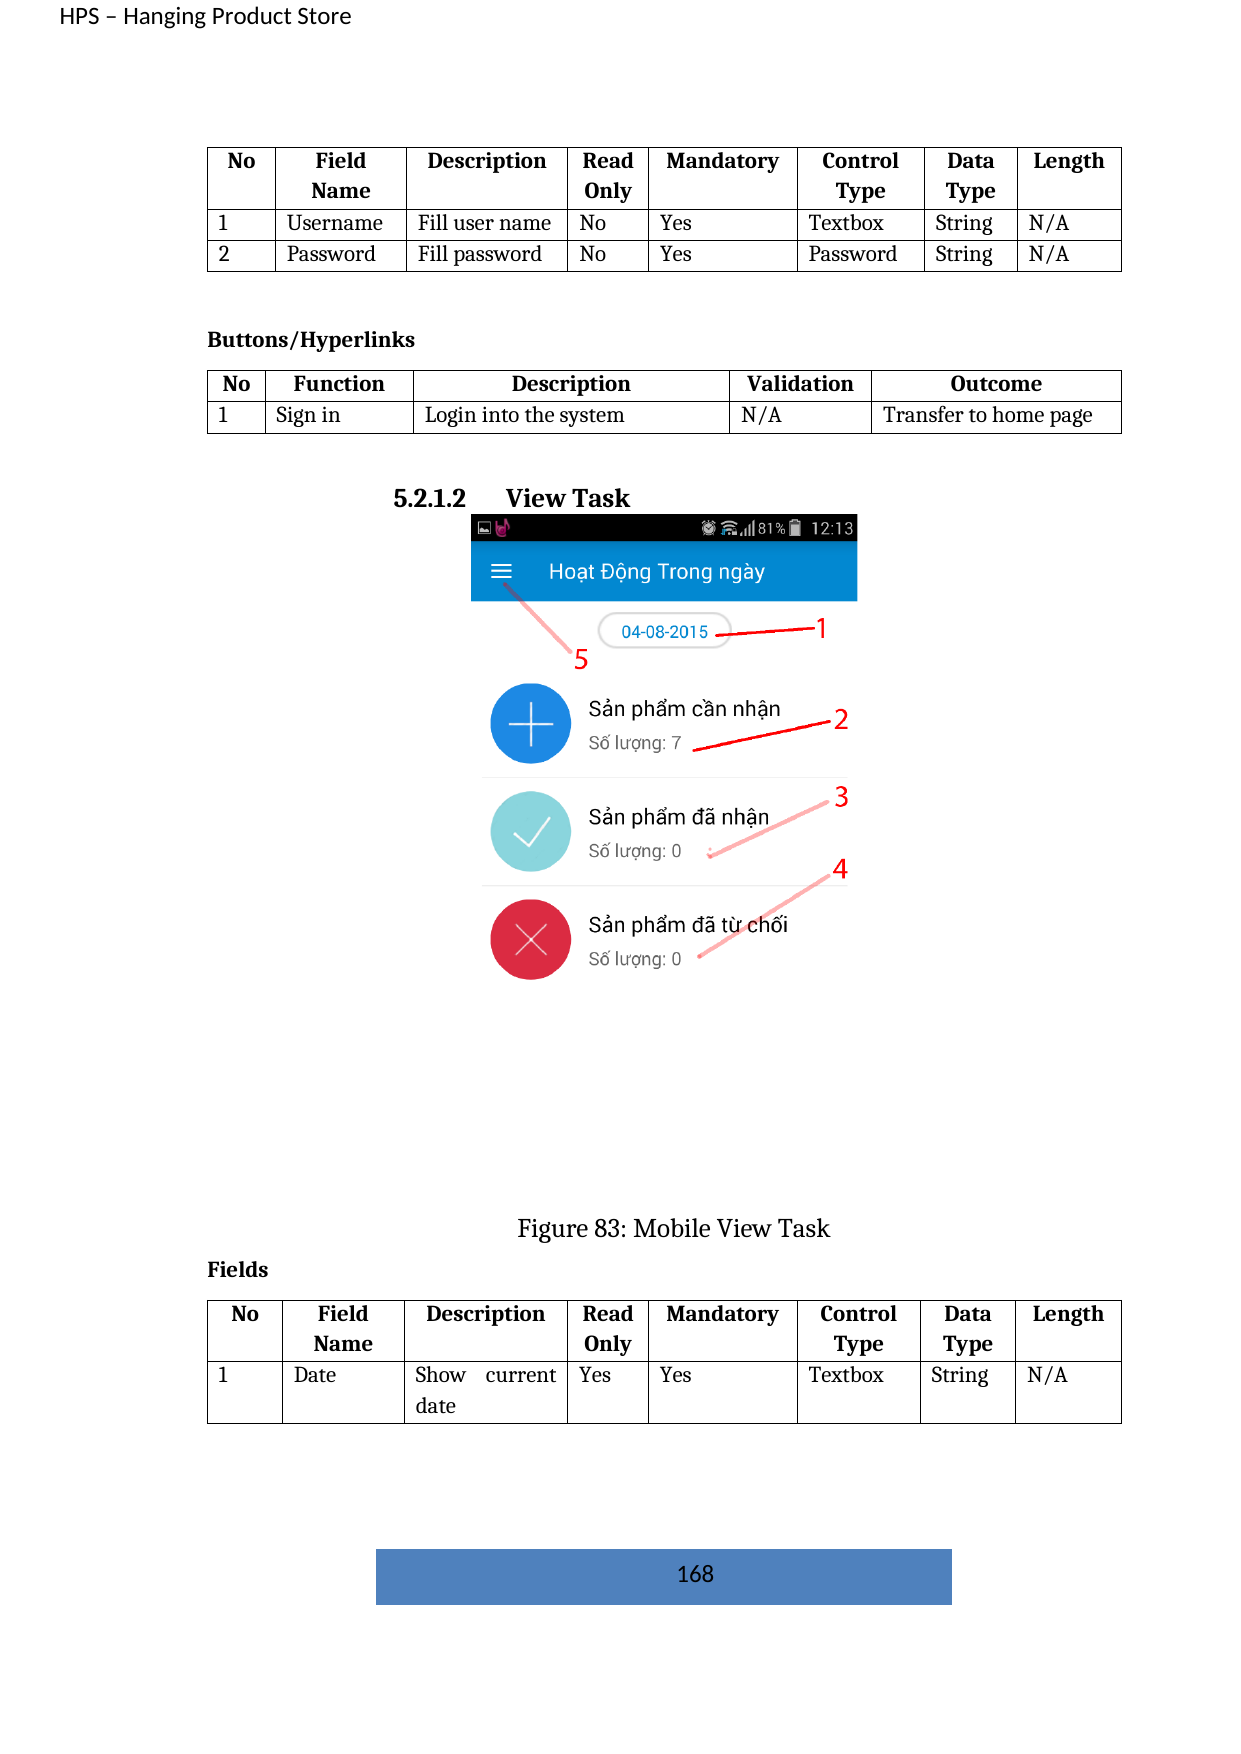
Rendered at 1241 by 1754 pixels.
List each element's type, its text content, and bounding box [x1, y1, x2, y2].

text Fields [207, 1257, 1122, 1283]
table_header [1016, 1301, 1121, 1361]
text Figure 83: Mobile View Task [226, 1213, 1122, 1244]
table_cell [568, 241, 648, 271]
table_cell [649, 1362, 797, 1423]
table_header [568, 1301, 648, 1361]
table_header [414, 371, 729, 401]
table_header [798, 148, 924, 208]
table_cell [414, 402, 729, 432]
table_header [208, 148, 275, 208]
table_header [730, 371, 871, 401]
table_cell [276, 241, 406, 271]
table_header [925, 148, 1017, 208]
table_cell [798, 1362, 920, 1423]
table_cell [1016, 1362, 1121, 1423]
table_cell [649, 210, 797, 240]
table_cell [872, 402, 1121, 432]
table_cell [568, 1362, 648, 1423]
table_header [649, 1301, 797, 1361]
picture [471, 556, 858, 1201]
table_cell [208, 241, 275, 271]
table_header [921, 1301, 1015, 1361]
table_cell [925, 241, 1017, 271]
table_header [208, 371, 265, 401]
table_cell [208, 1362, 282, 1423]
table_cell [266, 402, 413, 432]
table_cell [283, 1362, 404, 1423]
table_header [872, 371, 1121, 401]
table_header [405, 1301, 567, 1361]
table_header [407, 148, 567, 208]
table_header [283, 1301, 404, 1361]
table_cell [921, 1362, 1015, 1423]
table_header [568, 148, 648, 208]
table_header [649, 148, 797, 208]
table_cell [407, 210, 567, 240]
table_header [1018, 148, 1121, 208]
picture [471, 514, 858, 552]
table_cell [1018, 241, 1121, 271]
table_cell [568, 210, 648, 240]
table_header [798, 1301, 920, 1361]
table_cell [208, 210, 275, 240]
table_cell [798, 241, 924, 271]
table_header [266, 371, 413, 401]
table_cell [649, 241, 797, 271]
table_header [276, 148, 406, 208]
text Buttons/Hyperlinks [207, 327, 1122, 353]
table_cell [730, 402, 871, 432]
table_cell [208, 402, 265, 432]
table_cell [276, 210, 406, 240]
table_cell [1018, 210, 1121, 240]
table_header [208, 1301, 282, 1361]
subtitle View Task [393, 483, 1122, 514]
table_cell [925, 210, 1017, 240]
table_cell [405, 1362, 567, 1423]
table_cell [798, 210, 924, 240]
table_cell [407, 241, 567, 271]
